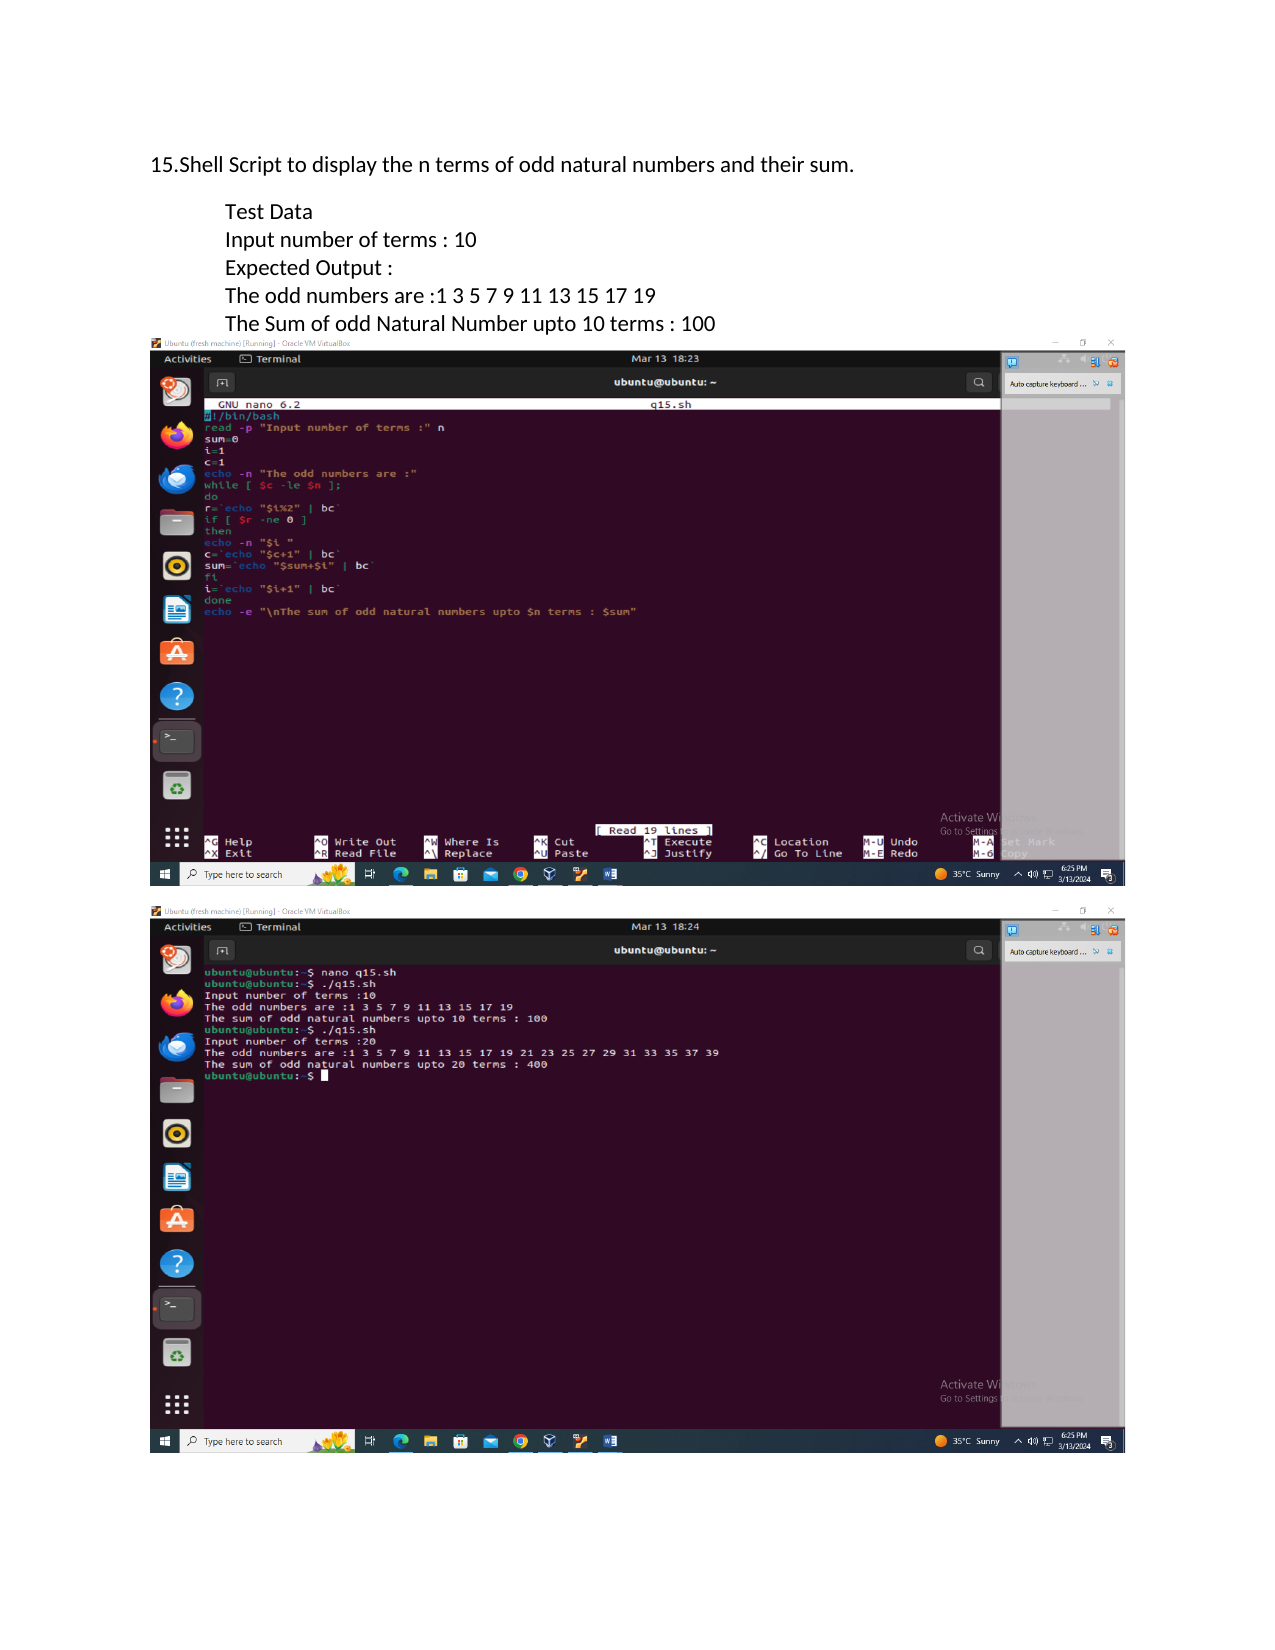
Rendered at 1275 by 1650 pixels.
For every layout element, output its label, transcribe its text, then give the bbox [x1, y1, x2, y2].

text Test Data [225, 197, 1125, 225]
text The odd numbers are :1 3 5 7 9 11 13 15 17 19 [225, 281, 1125, 309]
text 15.Shell Script to display the n terms of odd natural numbers and their sum. [150, 150, 1125, 178]
text Input number of terms : 10 [225, 225, 1125, 253]
text Expected Output : [225, 253, 1125, 281]
picture [150, 337, 1125, 886]
picture [150, 904, 1125, 1453]
text The Sum of odd Natural Number upto 10 terms : 100 [225, 309, 1125, 337]
